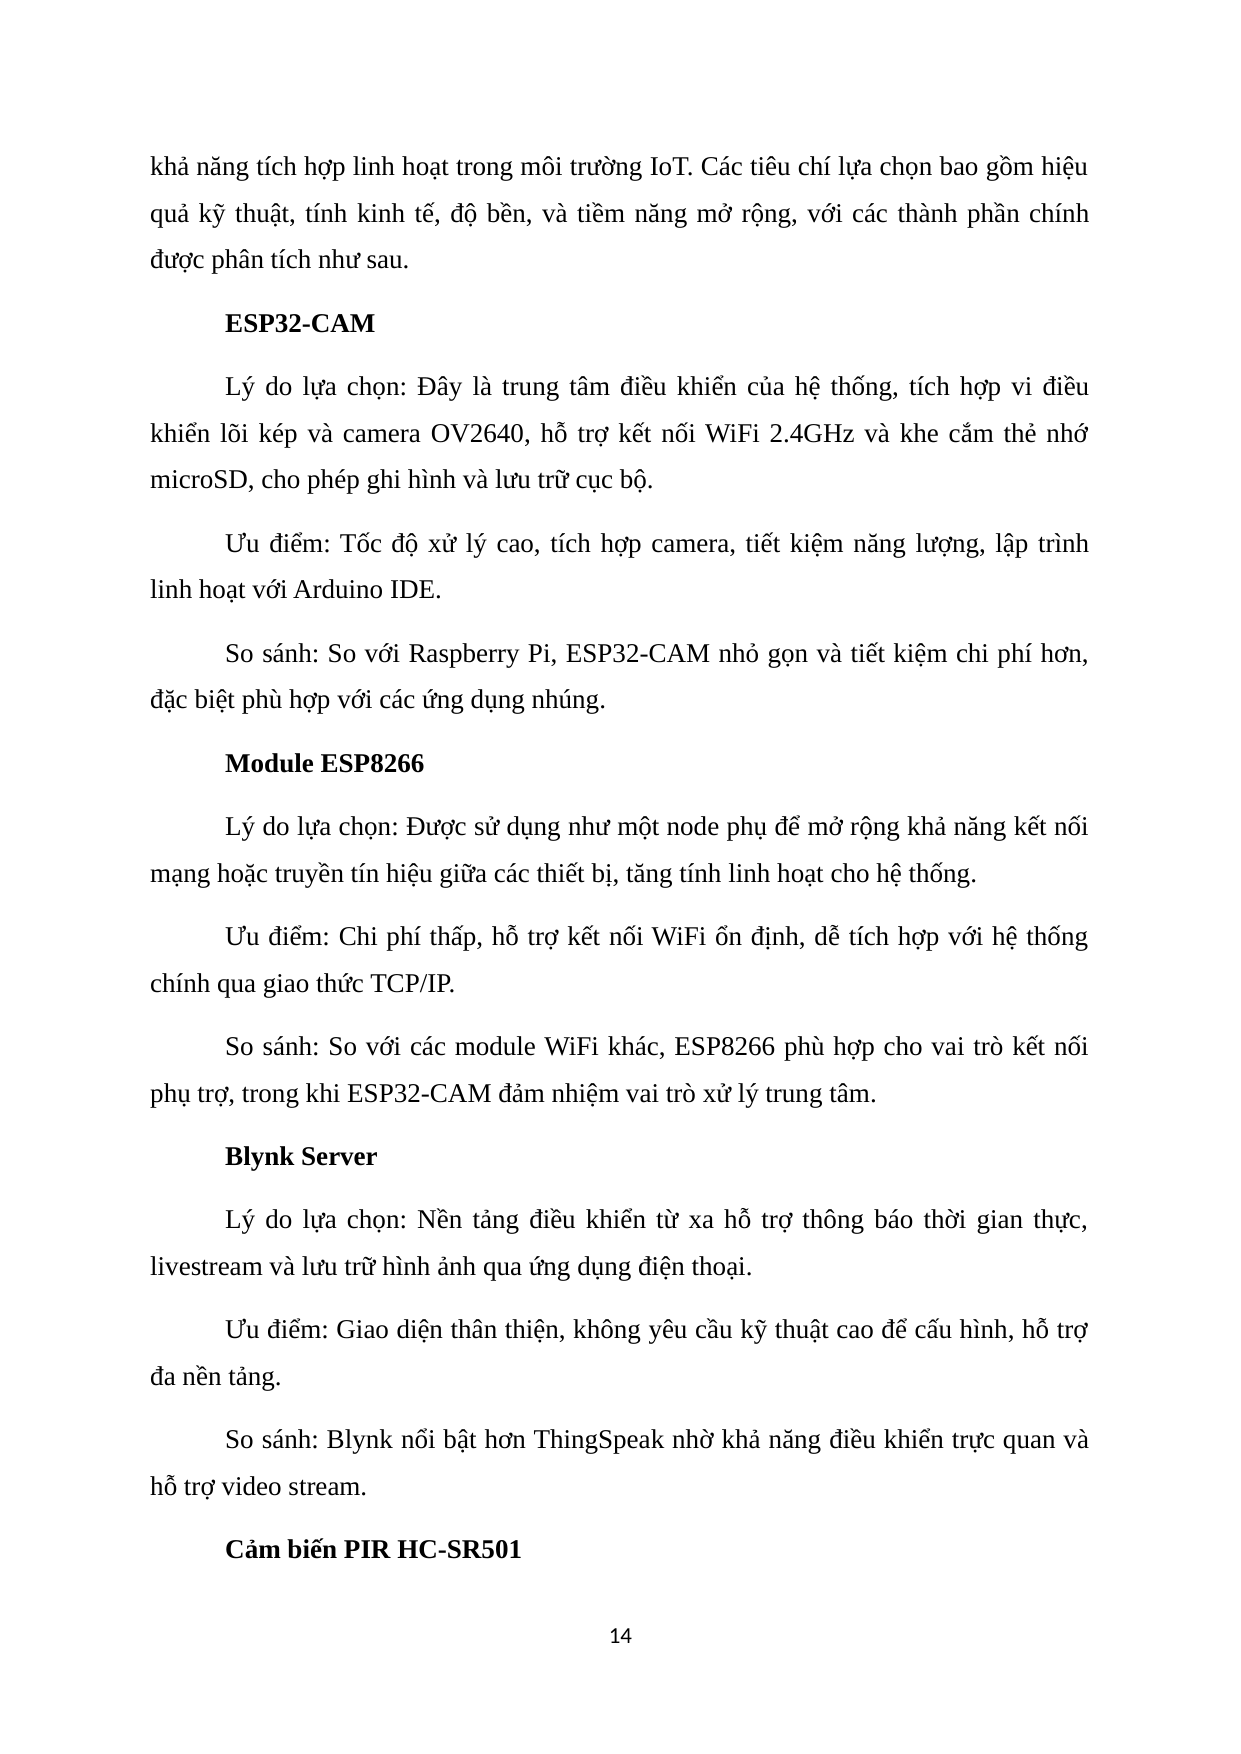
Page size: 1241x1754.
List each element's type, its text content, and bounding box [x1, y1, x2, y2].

text Lý do lựa chọn: Đây là trung tâm điều khiển của hệ thống, tích hợp vi điều khiển lõi kép và camera OV2640, hỗ trợ kết nối WiFi 2.4GHz và khe cắm thẻ nhớ microSD, cho phép ghi hình và lưu trữ cục bộ. [150, 370, 1090, 494]
text So sánh: Blynk nổi bật hơn ThingSpeak nhờ khả năng điều khiển trực quan và hỗ trợ video stream. [150, 1423, 1090, 1501]
text Blynk Server [150, 1140, 1090, 1171]
text Lý do lựa chọn: Nền tảng điều khiển từ xa hỗ trợ thông báo thời gian thực, livestream và lưu trữ hình ảnh qua ứng dụng điện thoại. [150, 1203, 1090, 1281]
text So sánh: So với Raspberry Pi, ESP32-CAM nhỏ gọn và tiết kiệm chi phí hơn, đặc biệt phù hợp với các ứng dụng nhúng. [150, 637, 1090, 714]
text Ưu điểm: Chi phí thấp, hỗ trợ kết nối WiFi ổn định, dễ tích hợp với hệ thống chính qua giao thức TCP/IP. [150, 920, 1090, 998]
text Cảm biến PIR HC-SR501 [150, 1533, 1090, 1564]
text Module ESP8266 [150, 747, 1090, 778]
text Ưu điểm: Giao diện thân thiện, không yêu cầu kỹ thuật cao để cấu hình, hỗ trợ đa nền tảng. [150, 1313, 1090, 1391]
text ESP32-CAM [150, 307, 1090, 338]
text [150, 150, 1090, 274]
text Lý do lựa chọn: Được sử dụng như một node phụ để mở rộng khả năng kết nối mạng hoặc truyền tín hiệu giữa các thiết bị, tăng tính linh hoạt cho hệ thống. [150, 810, 1090, 888]
text Ưu điểm: Tốc độ xử lý cao, tích hợp camera, tiết kiệm năng lượng, lập trình linh hoạt với Arduino IDE. [150, 527, 1090, 604]
text So sánh: So với các module WiFi khác, ESP8266 phù hợp cho vai trò kết nối phụ trợ, trong khi ESP32-CAM đảm nhiệm vai trò xử lý trung tâm. [150, 1030, 1090, 1108]
